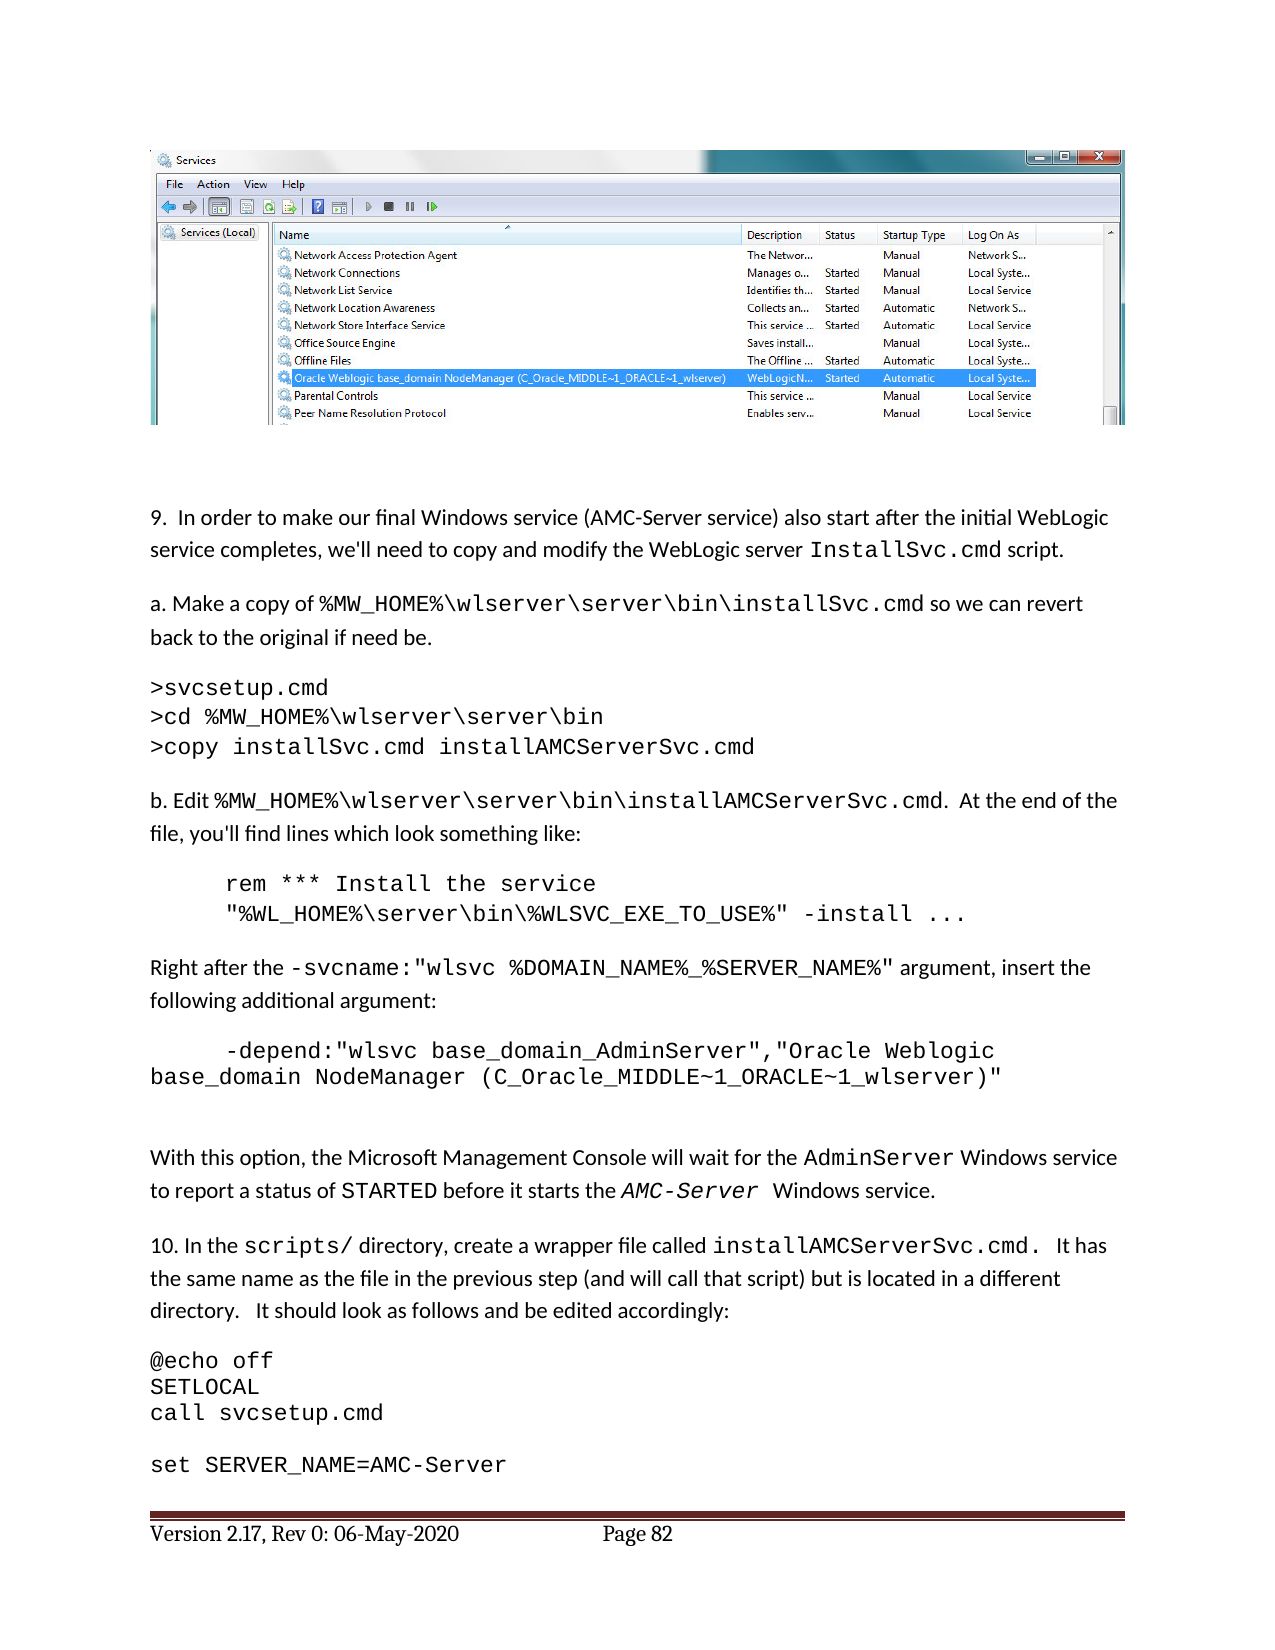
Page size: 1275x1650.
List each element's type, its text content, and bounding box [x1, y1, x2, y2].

text b. Edit %MW_HOME%\wlserver\server\bin\installAMCServerSvc.cmd. At the end of the file, you'll find lines which look something like: [150, 786, 1125, 847]
text >cd %MW_HOME%\wlserver\server\bin [150, 706, 1125, 732]
text a. Make a copy of %MW_HOME%\wlserver\server\bin\installSvc.cmd so we can revert back to the original if need be. [150, 589, 1125, 651]
text 10. In the scripts/ directory, create a wrapper file called installAMCServerSvc.cmd. It has the same name as the file in the previous step (and will call that script) but is located in a different directory. It should look as follows and be edited accordingly: [150, 1231, 1125, 1324]
text Right after the -svcname:"wlsvc %DOMAIN_NAME%_%SERVER_NAME%" argument, insert the following additional argument: [150, 953, 1125, 1014]
text rem *** Install the service [225, 872, 1125, 898]
text -depend:"wlsvc base_domain_AdminServer","Oracle Weblogic base_domain NodeManager (C_Oracle_MIDDLE~1_ORACLE~1_wlserver)" [150, 1039, 1125, 1091]
text >svcsetup.cmd [150, 676, 1125, 702]
text 9. In order to make our final Windows service (AMC-Server service) also start after the initial WebLogic service completes, we'll need to copy and modify the WebLogic server InstallSvc.cmd script. [150, 503, 1125, 564]
text SETLOCAL [150, 1375, 1125, 1401]
text "%WL_HOME%\server\bin\%WLSVC_EXE_TO_USE%" -install ... [225, 902, 1125, 928]
text @echo off [150, 1349, 1125, 1375]
picture [150, 150, 1125, 425]
text With this option, the Microsoft Management Console will wait for the AdminServer Windows service to report a status of STARTED before it starts the AMC-Server Windows service. [150, 1143, 1125, 1206]
text set SERVER_NAME=AMC-Server [150, 1453, 1125, 1479]
text call svcsetup.cmd [150, 1401, 1125, 1427]
text >copy installSvc.cmd installAMCServerSvc.cmd [150, 736, 1125, 761]
